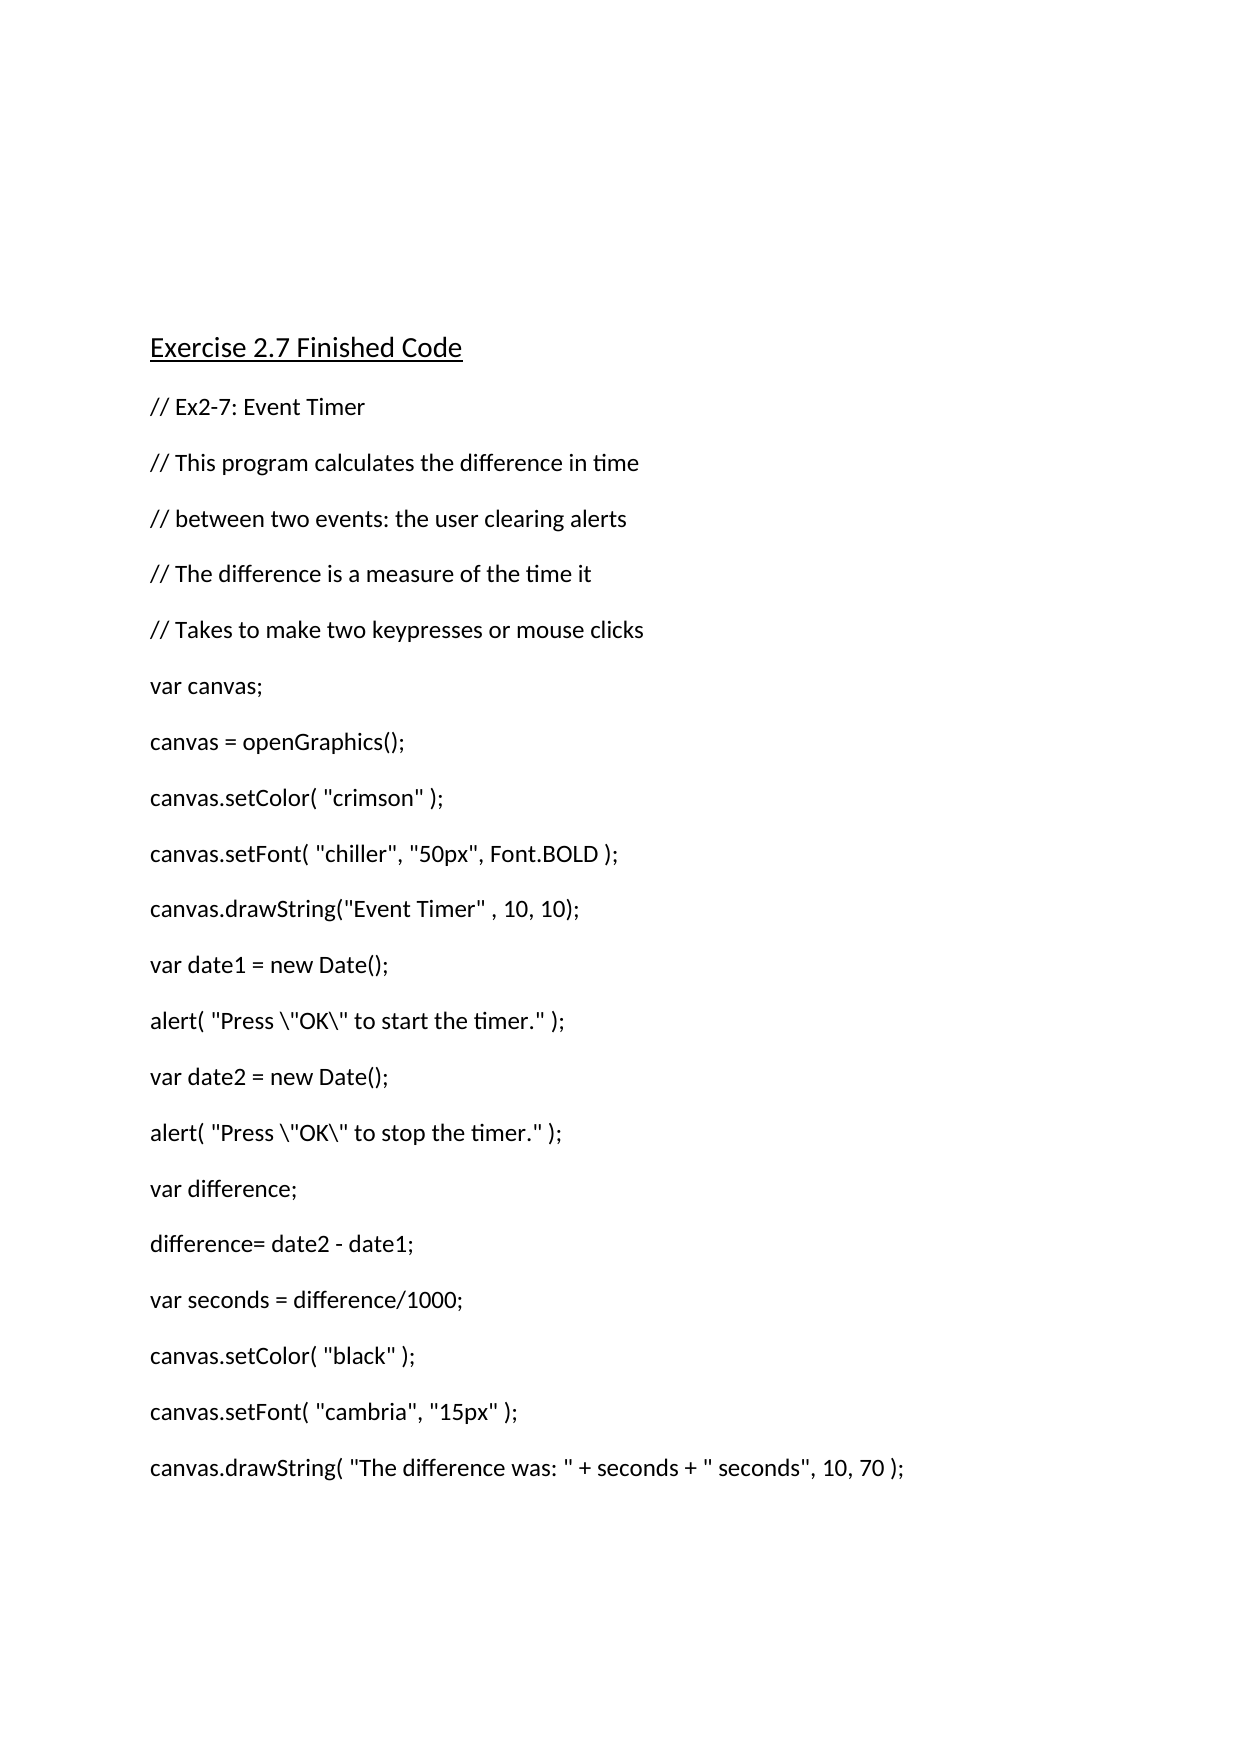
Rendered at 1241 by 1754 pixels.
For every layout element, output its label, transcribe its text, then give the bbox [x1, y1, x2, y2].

text Exercise 2.7 Finished Code [150, 329, 1090, 365]
text canvas.drawString( "The difference was: " + seconds + " seconds", 10, 70 ); [150, 1452, 1090, 1482]
text canvas.setColor( "black" ); [150, 1340, 1090, 1371]
text var seconds = difference/1000; [150, 1284, 1090, 1315]
text var date1 = new Date(); [150, 949, 1090, 980]
text // The difference is a measure of the time it [150, 559, 1090, 589]
text canvas = openGraphics(); [150, 726, 1090, 757]
text var date2 = new Date(); [150, 1061, 1090, 1092]
text var canvas; [150, 670, 1090, 701]
text // Takes to make two keypresses or mouse clicks [150, 614, 1090, 645]
text canvas.setFont( "chiller", "50px", Font.BOLD ); [150, 838, 1090, 868]
text canvas.setColor( "crimson" ); [150, 782, 1090, 812]
text canvas.setFont( "cambria", "15px" ); [150, 1396, 1090, 1427]
text // This program calculates the difference in time [150, 447, 1090, 477]
text // between two events: the user clearing alerts [150, 503, 1090, 533]
text canvas.drawString("Event Timer" , 10, 10); [150, 894, 1090, 924]
text var difference; [150, 1173, 1090, 1203]
text alert( "Press \"OK\" to stop the timer." ); [150, 1117, 1090, 1147]
text difference= date2 - date1; [150, 1229, 1090, 1259]
text // Ex2-7: Event Timer [150, 391, 1090, 422]
text alert( "Press \"OK\" to start the timer." ); [150, 1005, 1090, 1036]
